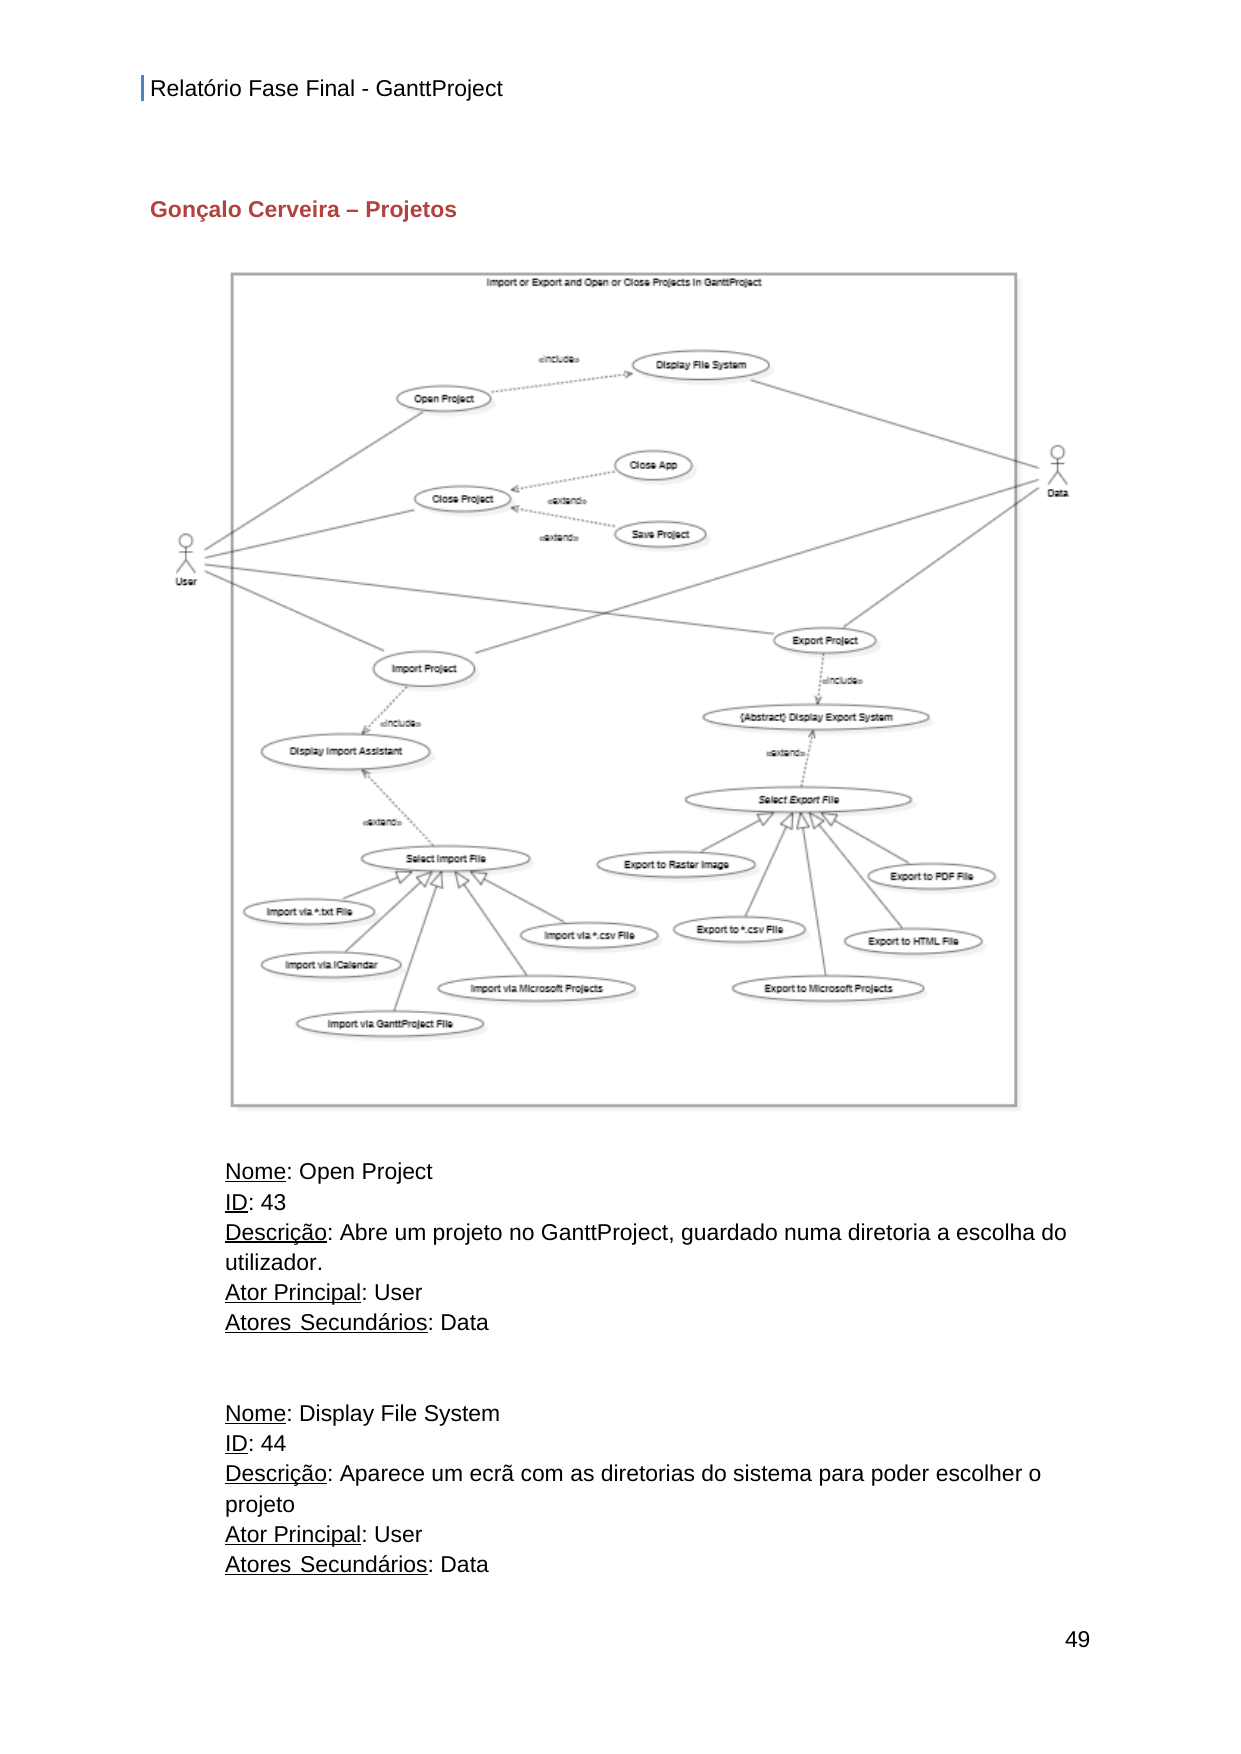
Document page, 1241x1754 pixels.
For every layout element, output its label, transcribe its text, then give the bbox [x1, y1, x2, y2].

text Atores Secundários: Data [225, 1551, 1090, 1577]
text ID: 44 [225, 1430, 1090, 1456]
text ID: 43 [225, 1188, 1090, 1215]
text Descrição: Abre um projeto no GanttProject, guardado numa diretoria a escolha do utilizador. [225, 1219, 1090, 1275]
text Atores Secundários: Data [225, 1309, 1090, 1336]
text Nome: Display File System [225, 1400, 1090, 1426]
subtitle Gonçalo Cerveira – Projetos [150, 196, 1090, 222]
text Nome: Open Project [225, 1158, 1090, 1184]
text Ator Principal: User [225, 1279, 1090, 1305]
text Descrição: Aparece um ecrã com as diretorias do sistema para poder escolher o projeto [225, 1460, 1090, 1517]
picture [150, 264, 1091, 1125]
text Ator Principal: User [225, 1521, 1090, 1547]
